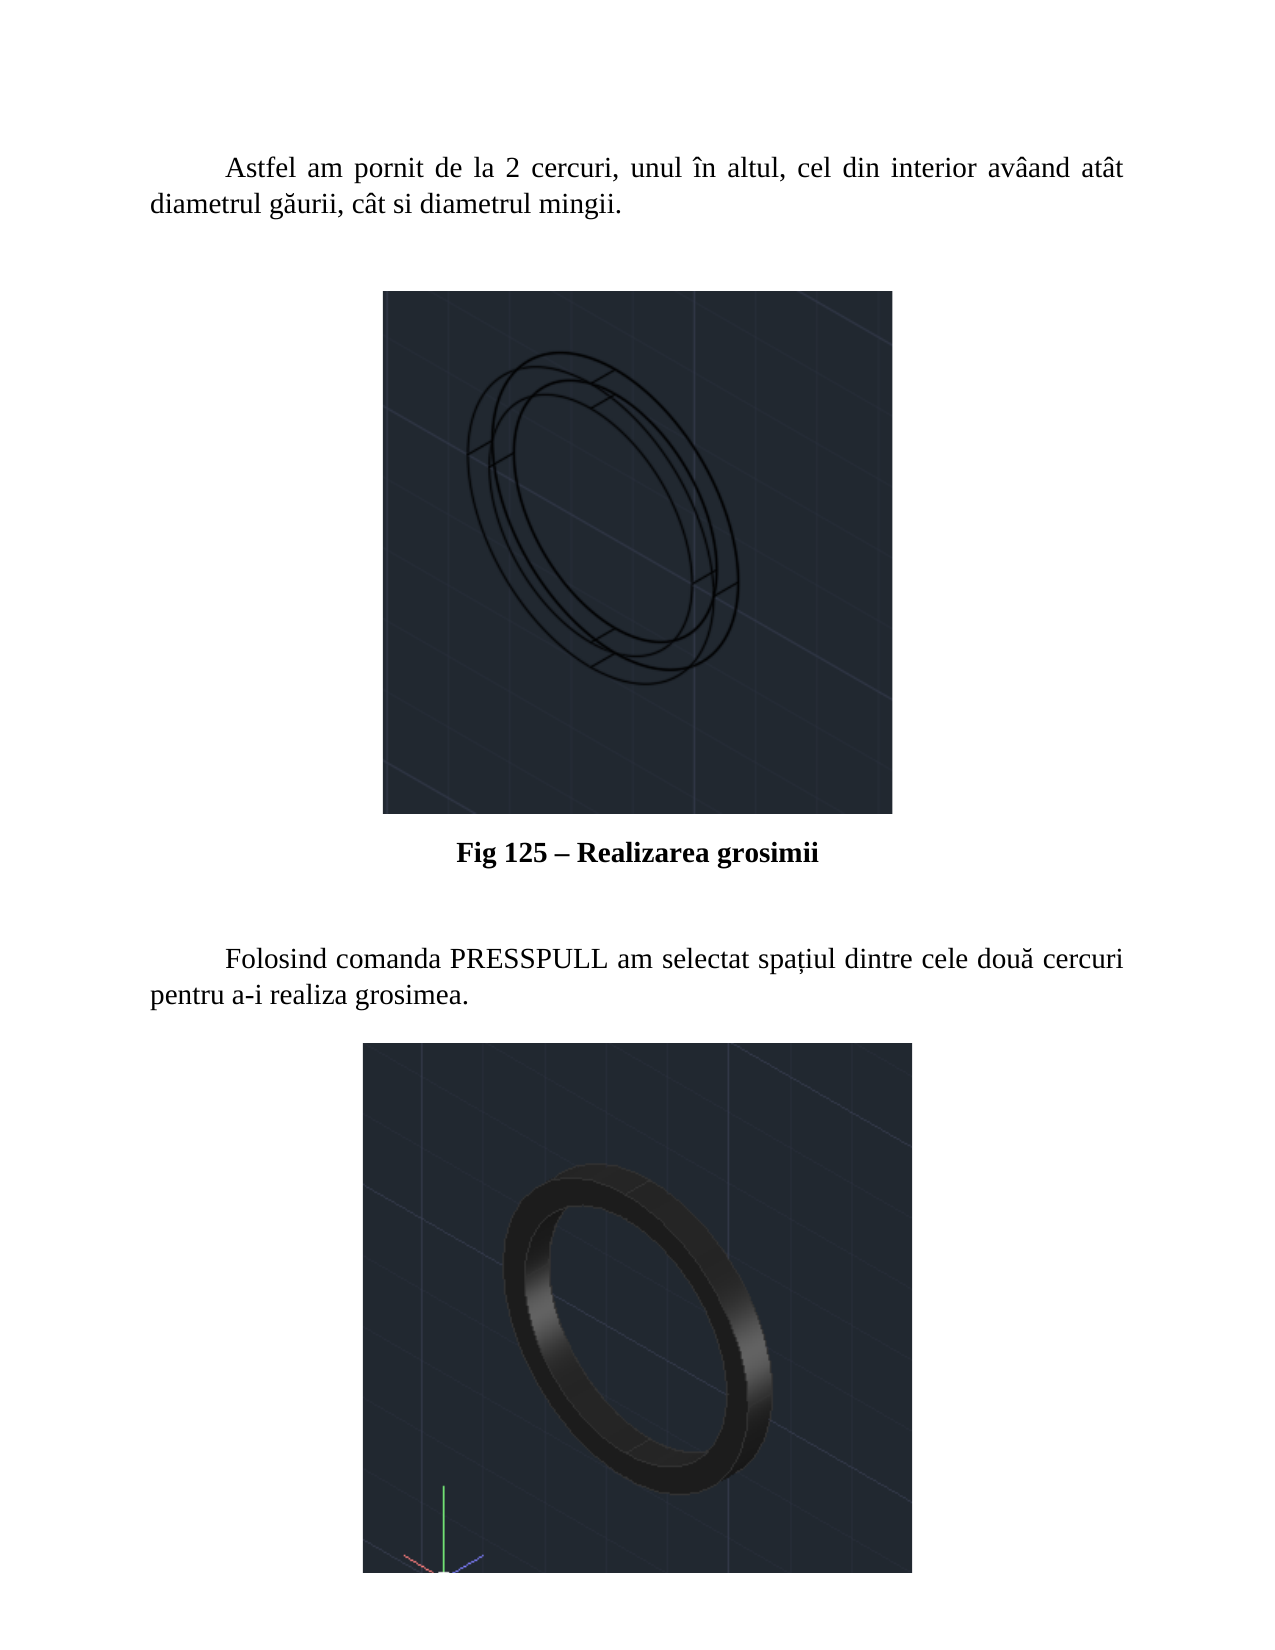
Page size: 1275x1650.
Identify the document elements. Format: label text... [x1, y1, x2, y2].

picture [362, 1043, 913, 1573]
text Folosind comanda PRESSPULL am selectat spațiul dintre cele două cercuri pentru a-i realiza grosimea. [150, 941, 1125, 1011]
picture [382, 291, 893, 814]
text Astfel am pornit de la 2 cercuri, unul în altul, cel din interior avâand atât diametrul găurii, cât si diametrul mingii. [150, 150, 1125, 220]
